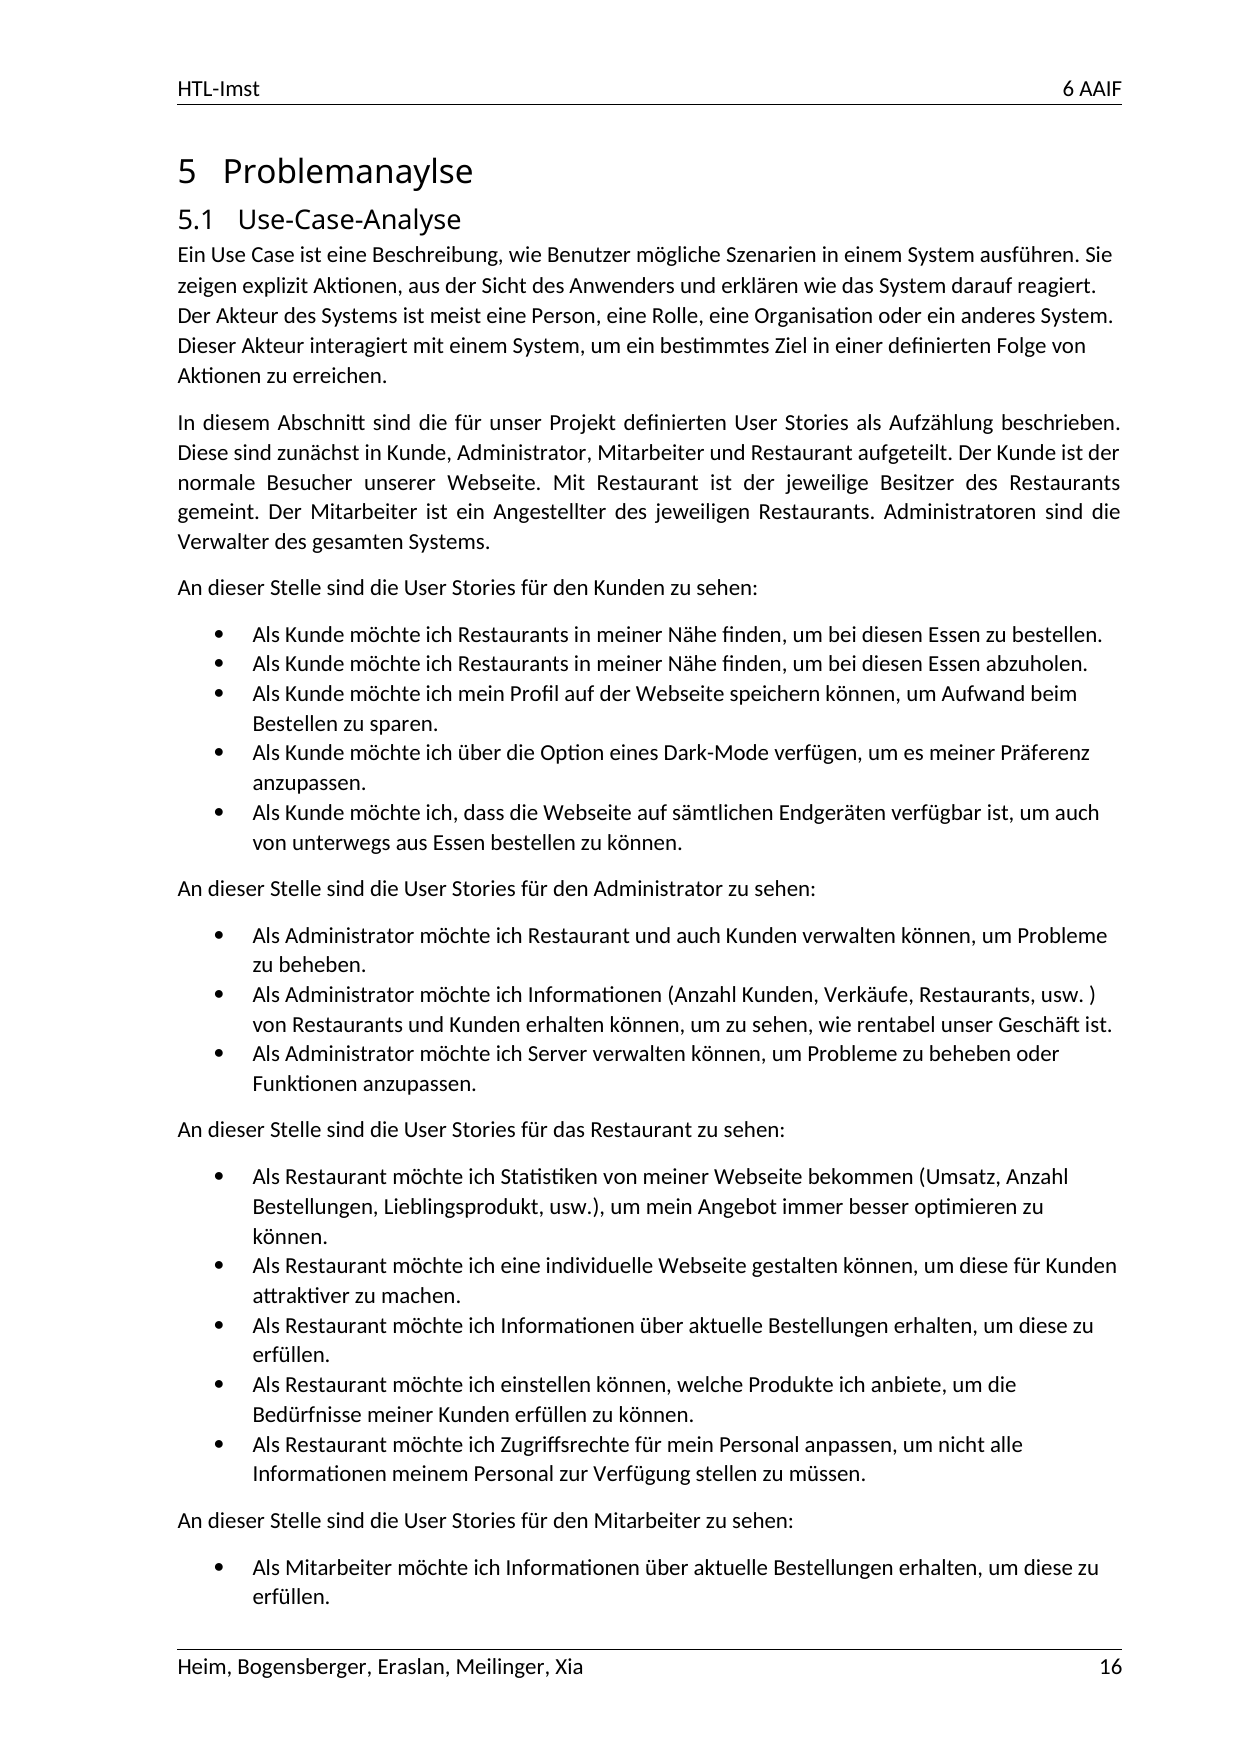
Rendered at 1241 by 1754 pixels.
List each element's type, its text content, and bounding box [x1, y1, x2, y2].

list Als Kunde möchte ich Restaurants in meiner Nähe finden, um bei diesen Essen zu bestellen. [215, 620, 1122, 648]
list Als Kunde möchte ich mein Profil auf der Webseite speichern können, um Aufwand beim Bestellen zu sparen. [215, 679, 1122, 737]
list Als Restaurant möchte ich eine individuelle Webseite gestalten können, um diese für Kunden attraktiver zu machen. [215, 1252, 1122, 1309]
text An dieser Stelle sind die User Stories für den Administrator zu sehen: [177, 874, 1122, 902]
list Als Administrator möchte ich Informationen (Anzahl Kunden, Verkäufe, Restaurants, usw. ) von Restaurants und Kunden erhalten können, um zu sehen, wie rentabel unser Geschäft ist. [215, 980, 1122, 1038]
subtitle Use-Case-Analyse [177, 201, 1122, 238]
text An dieser Stelle sind die User Stories für den Mitarbeiter zu sehen: [177, 1506, 1122, 1534]
text An dieser Stelle sind die User Stories für das Restaurant zu sehen: [177, 1116, 1122, 1144]
list Als Restaurant möchte ich Informationen über aktuelle Bestellungen erhalten, um diese zu erfüllen. [215, 1311, 1122, 1369]
list Als Mitarbeiter möchte ich Informationen über aktuelle Bestellungen erhalten, um diese zu erfüllen. [215, 1553, 1122, 1610]
list Als Restaurant möchte ich Statistiken von meiner Webseite bekommen (Umsatz, Anzahl Bestellungen, Lieblingsprodukt, usw.), um mein Angebot immer besser optimieren zu können. [215, 1162, 1122, 1250]
list Als Restaurant möchte ich Zugriffsrechte für mein Personal anpassen, um nicht alle Informationen meinem Personal zur Verfügung stellen zu müssen. [215, 1430, 1122, 1487]
list Als Restaurant möchte ich einstellen können, welche Produkte ich anbiete, um die Bedürfnisse meiner Kunden erfüllen zu können. [215, 1370, 1122, 1428]
subtitle Problemanaylse [177, 148, 1122, 193]
list Als Administrator möchte ich Server verwalten können, um Probleme zu beheben oder Funktionen anzupassen. [215, 1039, 1122, 1097]
list Als Administrator möchte ich Restaurant und auch Kunden verwalten können, um Probleme zu beheben. [215, 921, 1122, 978]
list Als Kunde möchte ich über die Option eines Dark-Mode verfügen, um es meiner Präferenz anzupassen. [215, 738, 1122, 796]
text Ein Use Case ist eine Beschreibung, wie Benutzer mögliche Szenarien in einem System ausführen. Sie zeigen explizit Aktionen, aus der Sicht des Anwenders und erklären wie das System darauf reagiert. Der Akteur des Systems ist meist eine Person, eine Rolle, eine Organisation oder ein anderes System. Dieser Akteur interagiert mit einem System, um ein bestimmtes Ziel in einer definierten Folge von Aktionen zu erreichen. [177, 241, 1122, 389]
list Als Kunde möchte ich, dass die Webseite auf sämtlichen Endgeräten verfügbar ist, um auch von unterwegs aus Essen bestellen zu können. [215, 798, 1122, 856]
list Als Kunde möchte ich Restaurants in meiner Nähe finden, um bei diesen Essen abzuholen. [215, 649, 1122, 677]
text An dieser Stelle sind die User Stories für den Kunden zu sehen: [177, 573, 1122, 601]
text In diesem Abschnitt sind die für unser Projekt definierten User Stories als Aufzählung beschrieben. Diese sind zunächst in Kunde, Administrator, Mitarbeiter und Restaurant aufgeteilt. Der Kunde ist der normale Besucher unserer Webseite. Mit Restaurant ist der jeweilige Besitzer des Restaurants gemeint. Der Mitarbeiter ist ein Angestellter des jeweiligen Restaurants. Administratoren sind die Verwalter des gesamten Systems. [177, 408, 1122, 555]
